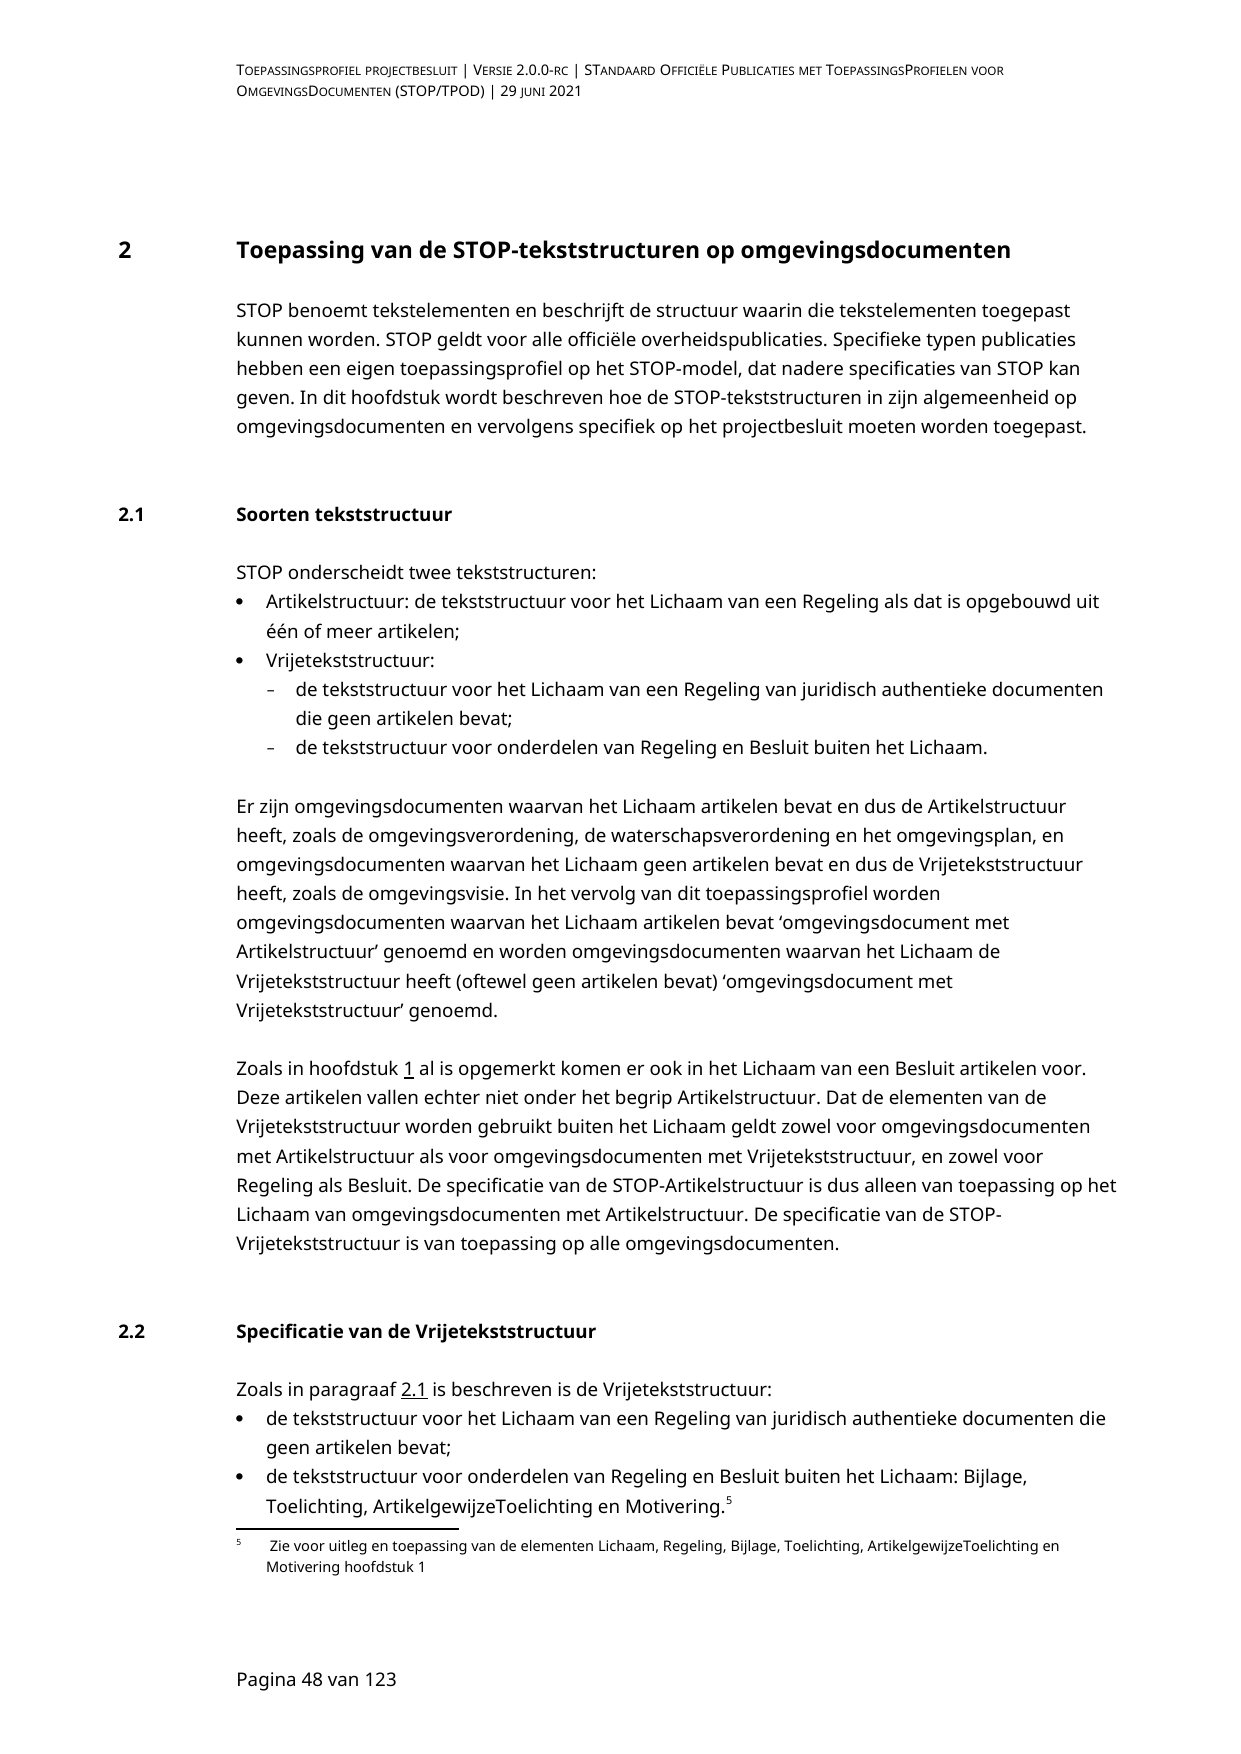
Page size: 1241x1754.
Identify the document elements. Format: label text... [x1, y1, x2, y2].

text de tekststructuur voor onderdelen van Regeling en Besluit buiten het Lichaam. [266, 731, 1122, 761]
text STOP onderscheidt twee tekststructuren: [236, 556, 1122, 586]
subtitle Soorten tekststructuur [118, 498, 1122, 527]
text Zoals in hoofdstuk 4 al is opgemerkt komen er ook in het Lichaam van een Besluit artikelen voor. Deze artikelen vallen echter niet onder het begrip Artikelstructuur. Dat de elementen van de Vrijetekststructuur worden gebruikt buiten het Lichaam geldt zowel voor omgevingsdocumenten met Artikelstructuur als voor omgevingsdocumenten met Vrijetekststructuur, en zowel voor Regeling als Besluit. De specificatie van de STOP-Artikelstructuur is dus alleen van toepassing op het Lichaam van omgevingsdocumenten met Artikelstructuur. De specificatie van de STOP-Vrijetekststructuur is van toepassing op alle omgevingsdocumenten. [236, 1052, 1122, 1256]
text Artikelstructuur: de tekststructuur voor het Lichaam van een Regeling als dat is opgebouwd uit één of meer artikelen; [236, 586, 1122, 644]
text STOP benoemt tekstelementen en beschrijft de structuur waarin die tekstelementen toegepast kunnen worden. STOP geldt voor alle officiële overheidspublicaties. Specifieke typen publicaties hebben een eigen toepassingsprofiel op het STOP-model, dat nadere specificaties van STOP kan geven. In dit hoofdstuk wordt beschreven hoe de STOP-tekststructuren in zijn algemeenheid op omgevingsdocumenten en vervolgens specifiek op het projectbesluit moeten worden toegepast. [236, 294, 1122, 440]
subtitle Specificatie van de Vrijetekststructuur [118, 1315, 1122, 1344]
subtitle Toepassing van de STOP-tekststructuren op omgevingsdocumenten [118, 236, 1122, 265]
text Er zijn omgevingsdocumenten waarvan het Lichaam artikelen bevat en dus de Artikelstructuur heeft, zoals de omgevingsverordening, de waterschapsverordening en het omgevingsplan, en omgevingsdocumenten waarvan het Lichaam geen artikelen bevat en dus de Vrijetekststructuur heeft, zoals de omgevingsvisie. In het vervolg van dit toepassingsprofiel worden omgevingsdocumenten waarvan het Lichaam artikelen bevat ‘omgevingsdocument met Artikelstructuur’ genoemd en worden omgevingsdocumenten waarvan het Lichaam de Vrijetekststructuur heeft (oftewel geen artikelen bevat) ‘omgevingsdocument met Vrijetekststructuur’ genoemd. [236, 790, 1122, 1023]
text Zoals in paragraaf 5.1 is beschreven is de Vrijetekststructuur: [236, 1373, 1122, 1402]
text de tekststructuur voor het Lichaam van een Regeling van juridisch authentieke documenten die geen artikelen bevat; [236, 1402, 1122, 1461]
text Vrijetekststructuur: [236, 644, 1122, 673]
text de tekststructuur voor het Lichaam van een Regeling van juridisch authentieke documenten die geen artikelen bevat; [266, 673, 1122, 731]
text de tekststructuur voor onderdelen van Regeling en Besluit buiten het Lichaam: Bijlage, Toelichting, ArtikelgewijzeToelichting en Motivering. [236, 1461, 1122, 1519]
